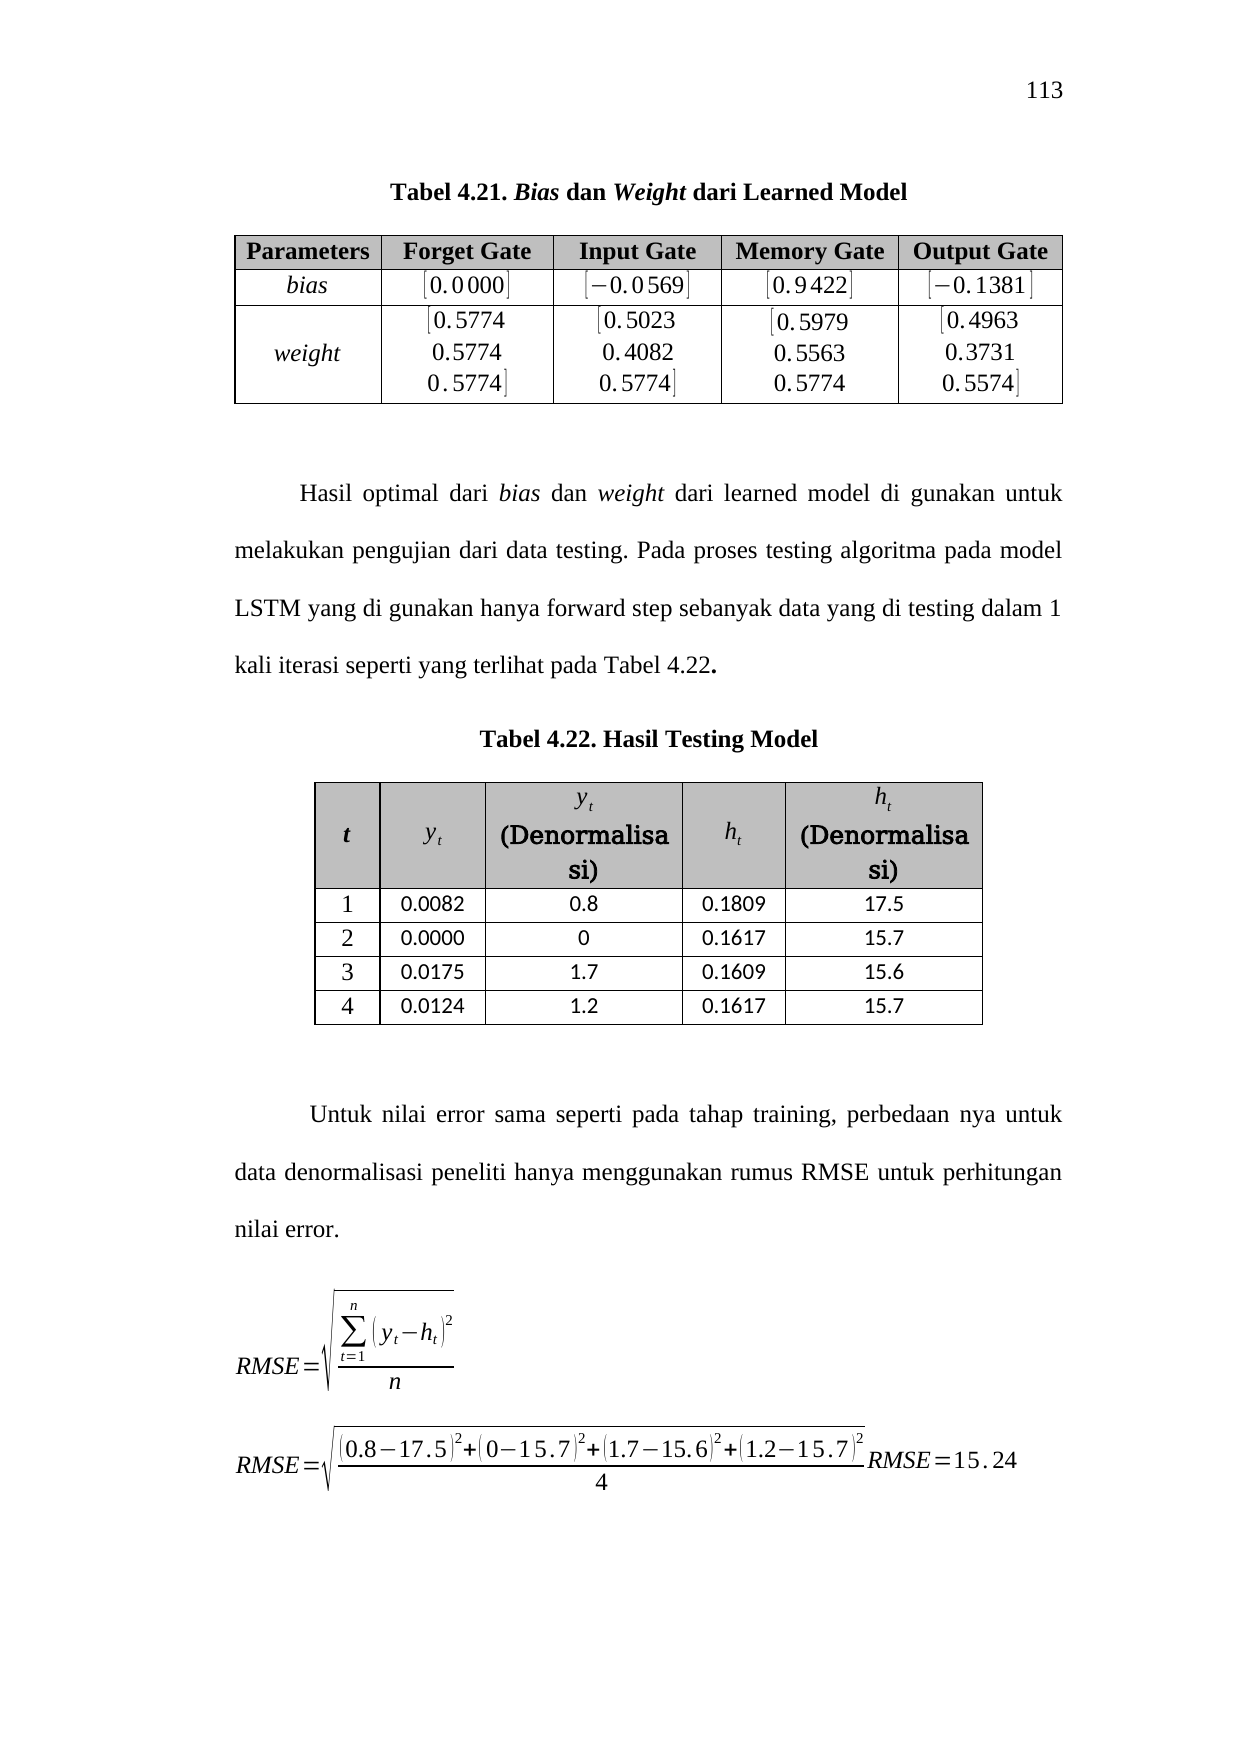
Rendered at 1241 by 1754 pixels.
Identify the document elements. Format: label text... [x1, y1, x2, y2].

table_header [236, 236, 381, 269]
text Untuk nilai error sama seperti pada tahap training, perbedaan nya untuk data denormalisasi peneliti hanya menggunakan rumus RMSE untuk perhitungan nilai error. [234, 1099, 1063, 1243]
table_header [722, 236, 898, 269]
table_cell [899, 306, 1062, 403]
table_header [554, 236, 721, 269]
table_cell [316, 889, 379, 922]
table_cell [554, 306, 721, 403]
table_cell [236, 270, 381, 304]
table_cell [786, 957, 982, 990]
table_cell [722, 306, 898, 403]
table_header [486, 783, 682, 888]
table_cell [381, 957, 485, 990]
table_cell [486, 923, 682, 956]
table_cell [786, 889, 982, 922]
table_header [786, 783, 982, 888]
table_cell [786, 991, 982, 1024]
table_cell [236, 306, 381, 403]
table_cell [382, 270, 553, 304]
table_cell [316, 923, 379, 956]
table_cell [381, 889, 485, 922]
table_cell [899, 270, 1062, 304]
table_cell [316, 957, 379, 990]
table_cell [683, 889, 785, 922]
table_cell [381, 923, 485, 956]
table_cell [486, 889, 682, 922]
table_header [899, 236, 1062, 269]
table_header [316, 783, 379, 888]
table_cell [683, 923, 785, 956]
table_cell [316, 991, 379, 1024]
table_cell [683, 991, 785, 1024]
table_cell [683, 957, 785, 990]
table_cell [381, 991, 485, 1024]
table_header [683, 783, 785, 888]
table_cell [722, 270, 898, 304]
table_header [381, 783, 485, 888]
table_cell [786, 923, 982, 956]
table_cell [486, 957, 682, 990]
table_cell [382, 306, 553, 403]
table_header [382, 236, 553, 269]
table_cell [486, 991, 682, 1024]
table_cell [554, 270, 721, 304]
